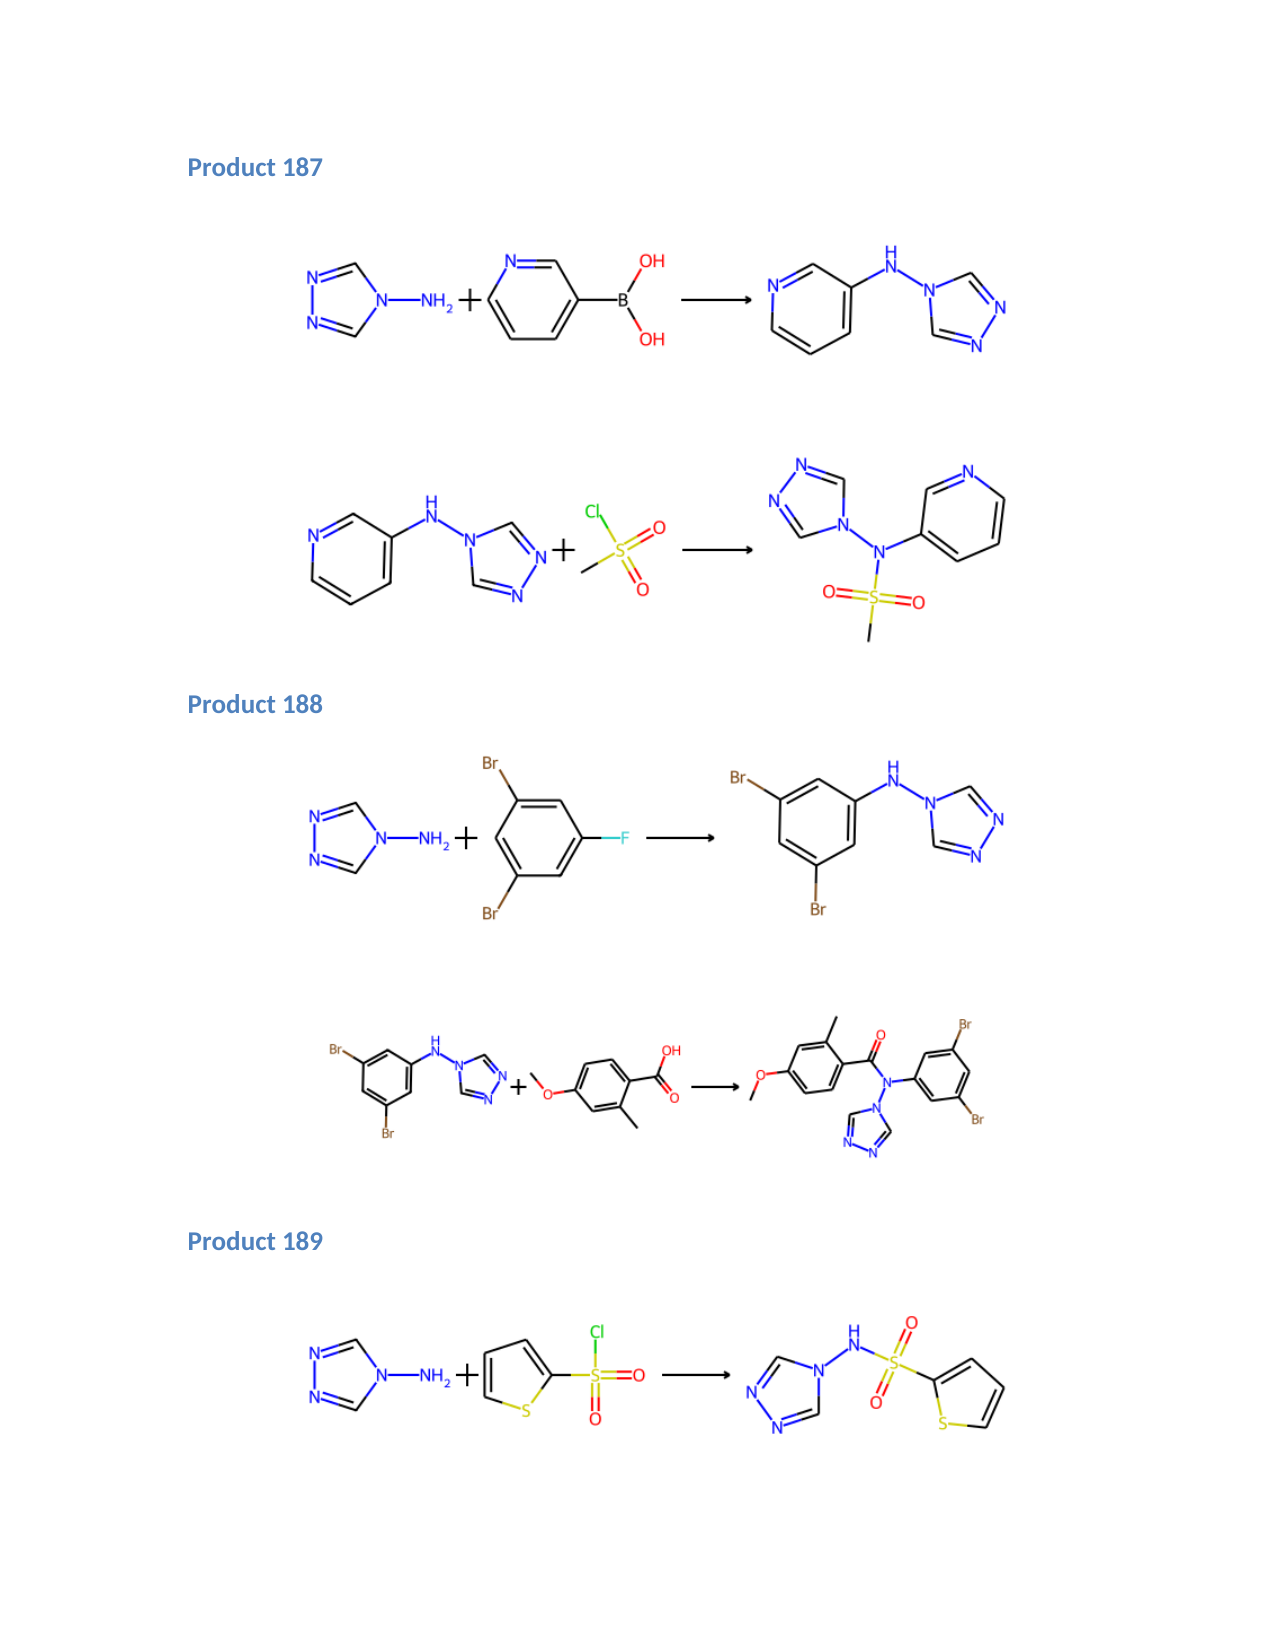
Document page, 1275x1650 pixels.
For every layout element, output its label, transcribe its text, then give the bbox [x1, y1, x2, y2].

subtitle Product 187 [187, 150, 1087, 183]
subtitle Product 189 [187, 1224, 1087, 1258]
subtitle Product 188 [187, 687, 1087, 720]
picture [206, 725, 1107, 951]
picture [206, 437, 1107, 663]
picture [206, 187, 1107, 413]
picture [206, 975, 1107, 1200]
picture [206, 1262, 1107, 1488]
